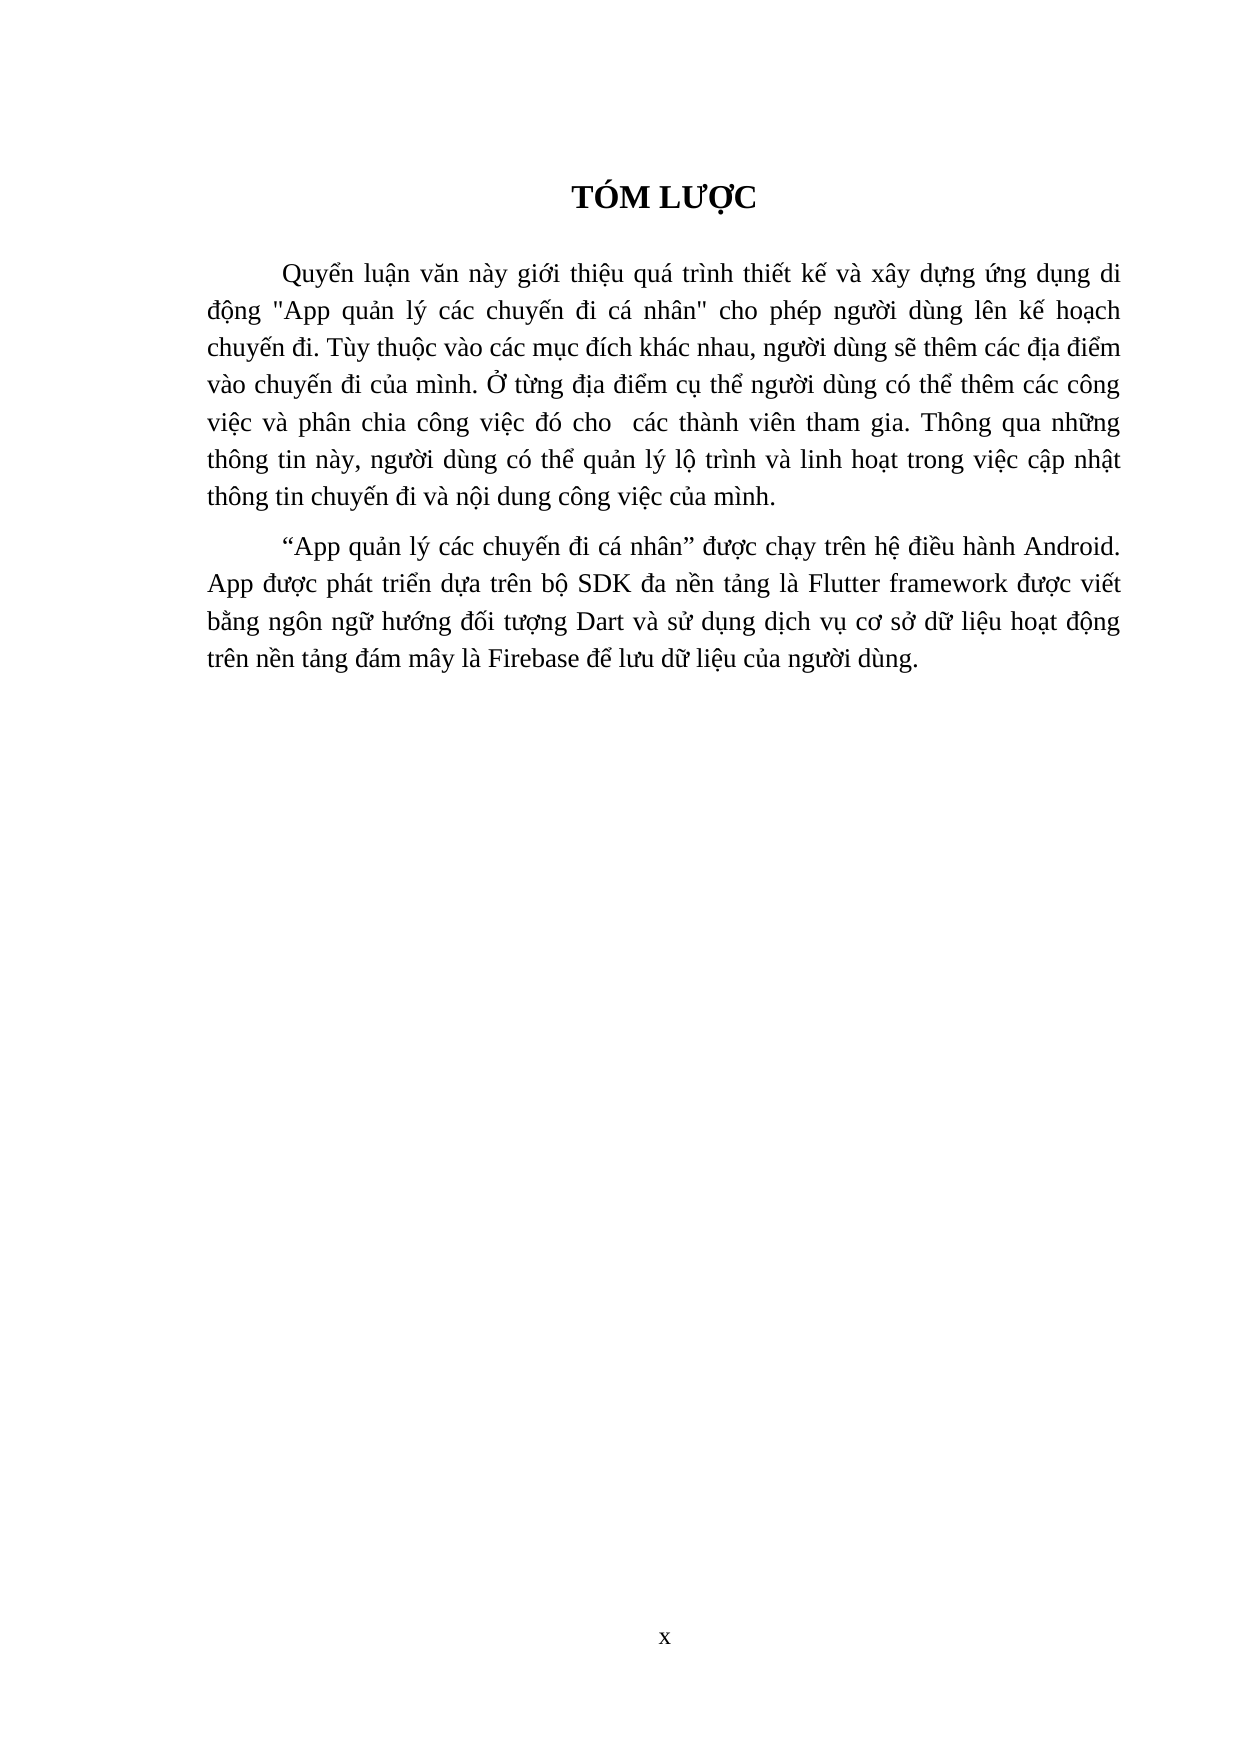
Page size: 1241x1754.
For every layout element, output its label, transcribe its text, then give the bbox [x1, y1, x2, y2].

text “App quản lý các chuyến đi cá nhân” được chạy trên hệ điều hành Android. App được phát triển dựa trên bộ SDK đa nền tảng là Flutter framework được viết bằng ngôn ngữ hướng đối tượng Dart và sử dụng dịch vụ cơ sở dữ liệu hoạt động trên nền tảng đám mây là Firebase để lưu dữ liệu của người dùng. [207, 530, 1122, 673]
text Quyển luận văn này giới thiệu quá trình thiết kế và xây dựng ứng dụng di động "App quản lý các chuyến đi cá nhân" cho phép người dùng lên kế hoạch chuyến đi. Tùy thuộc vào các mục đích khác nhau, người dùng sẽ thêm các địa điểm vào chuyến đi của mình. Ở từng địa điểm cụ thể người dùng có thể thêm các công việc và phân chia công việc đó cho các thành viên tham gia. Thông qua những thông tin này, người dùng có thể quản lý lộ trình và linh hoạt trong việc cập nhật thông tin chuyến đi và nội dung công việc của mình. [207, 257, 1122, 512]
subtitle TÓM LƯỢC [207, 177, 1122, 216]
